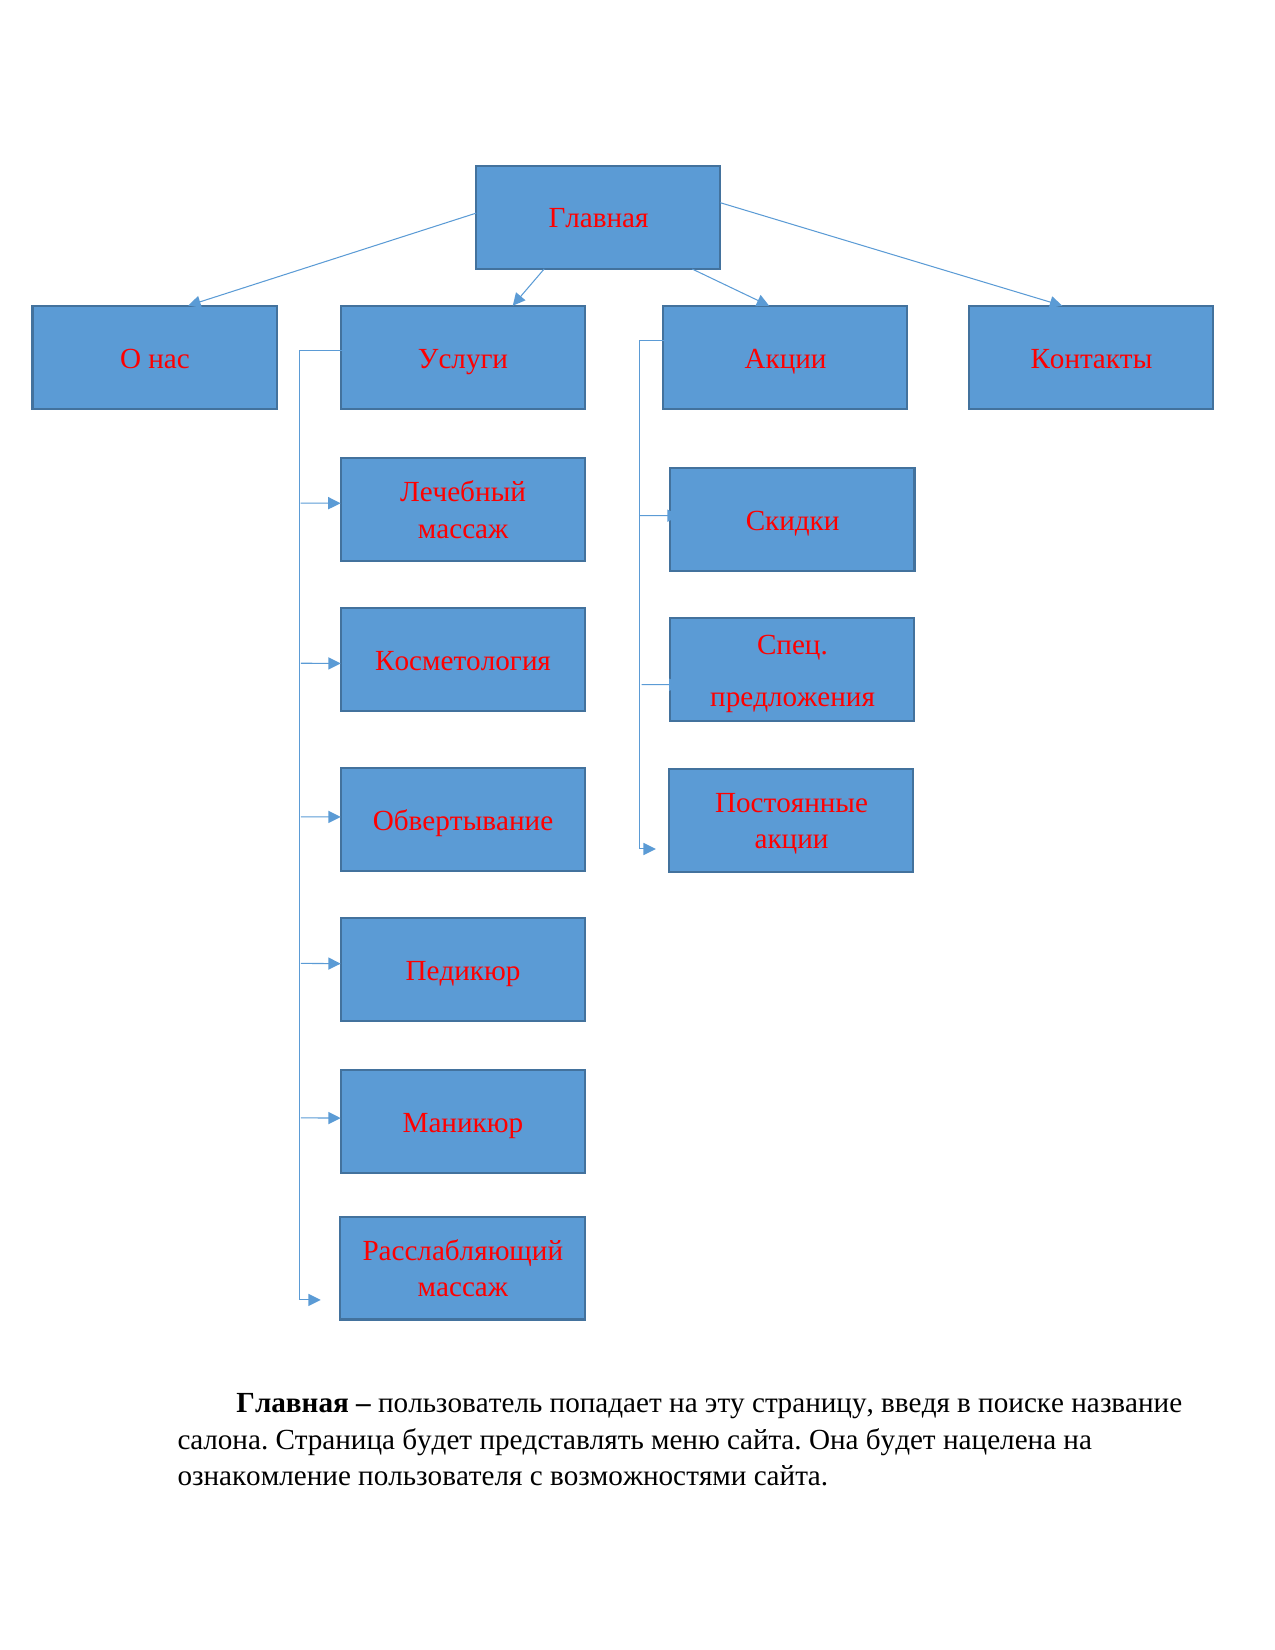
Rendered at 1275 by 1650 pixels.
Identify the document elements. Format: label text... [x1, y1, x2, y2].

text Главная – пользователь попадает на эту страницу, введя в поиске название салона. Страница будет представлять меню сайта. Она будет нацелена на ознакомление пользователя с возможностями сайта. [177, 1386, 1186, 1491]
